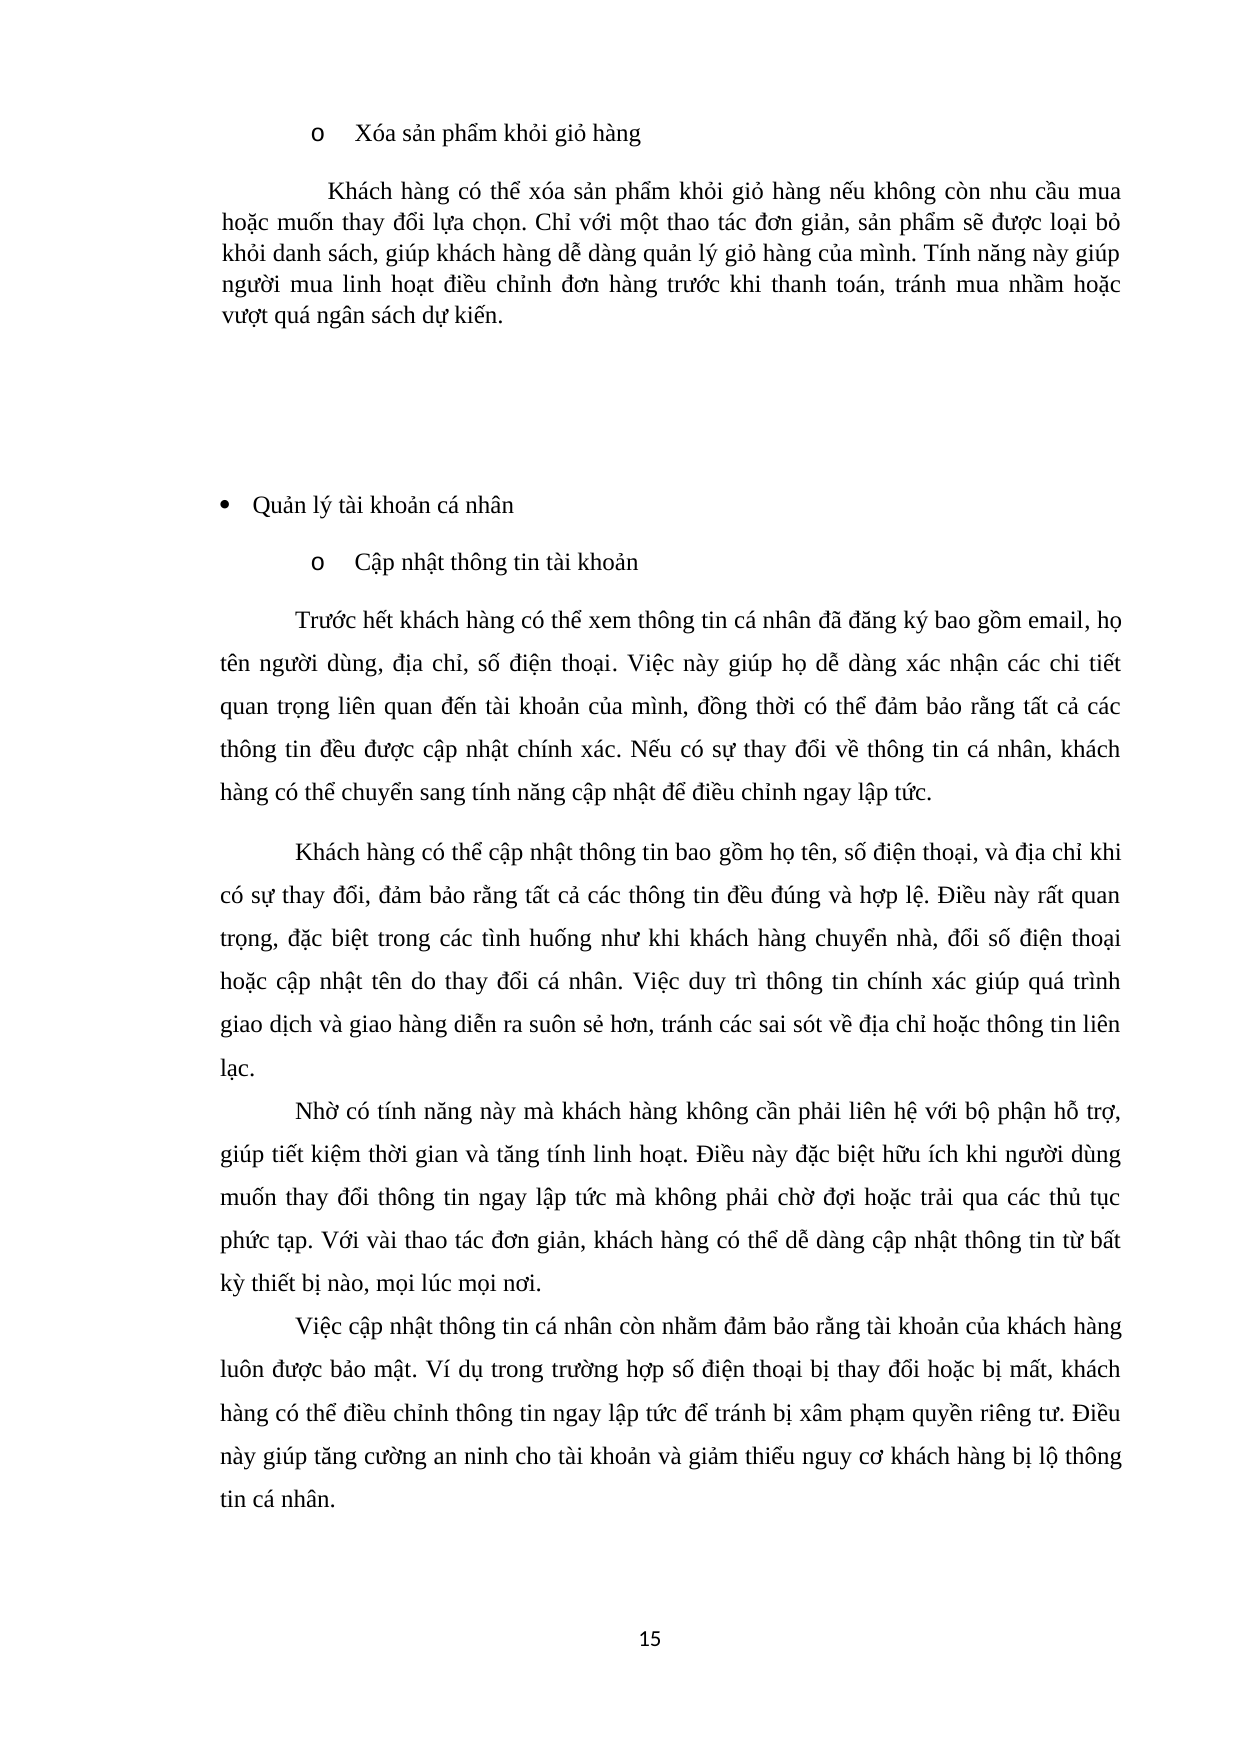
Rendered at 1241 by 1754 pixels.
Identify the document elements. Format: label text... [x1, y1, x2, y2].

text Trước hết khách hàng có thể xem thông tin cá nhân đã đăng ký bao gồm email, họ tên người dùng, địa chỉ, số điện thoại. Việc này giúp họ dễ dàng xác nhận các chi tiết quan trọng liên quan đến tài khoản của mình, đồng thời có thể đảm bảo rằng tất cả các thông tin đều được cập nhật chính xác. Nếu có sự thay đổi về thông tin cá nhân, khách hàng có thể chuyển sang tính năng cập nhật để điều chỉnh ngay lập tức. [220, 605, 1122, 806]
subtitle Quản lý tài khoản cá nhân [177, 491, 1122, 519]
subtitle Xóa sản phẩm khỏi giỏ hàng [310, 118, 1122, 149]
list Nhờ có tính năng này mà khách hàng không cần phải liên hệ với bộ phận hỗ trợ, giúp tiết kiệm thời gian và tăng tính linh hoạt. Điều này đặc biệt hữu ích khi người dùng muốn thay đổi thông tin ngay lập tức mà không phải chờ đợi hoặc trải qua các thủ tục phức tạp. Với vài thao tác đơn giản, khách hàng có thể dễ dàng cập nhật thông tin từ bất kỳ thiết bị nào, mọi lúc mọi nơi. [220, 1096, 1122, 1297]
subtitle Cập nhật thông tin tài khoản [310, 547, 1122, 577]
list Việc cập nhật thông tin cá nhân còn nhằm đảm bảo rằng tài khoản của khách hàng luôn được bảo mật. Ví dụ trong trường hợp số điện thoại bị thay đổi hoặc bị mất, khách hàng có thể điều chỉnh thông tin ngay lập tức để tránh bị xâm phạm quyền riêng tư. Điều này giúp tăng cường an ninh cho tài khoản và giảm thiểu nguy cơ khách hàng bị lộ thông tin cá nhân. [220, 1311, 1122, 1513]
text Khách hàng có thể xóa sản phẩm khỏi giỏ hàng nếu không còn nhu cầu mua hoặc muốn thay đổi lựa chọn. Chỉ với một thao tác đơn giản, sản phẩm sẽ được loại bỏ khỏi danh sách, giúp khách hàng dễ dàng quản lý giỏ hàng của mình. Tính năng này giúp người mua linh hoạt điều chỉnh đơn hàng trước khi thanh toán, tránh mua nhầm hoặc vượt quá ngân sách dự kiến. [222, 176, 1122, 329]
list Khách hàng có thể cập nhật thông tin bao gồm họ tên, số điện thoại, và địa chỉ khi có sự thay đổi, đảm bảo rằng tất cả các thông tin đều đúng và hợp lệ. Điều này rất quan trọng, đặc biệt trong các tình huống như khi khách hàng chuyển nhà, đổi số điện thoại hoặc cập nhật tên do thay đổi cá nhân. Việc duy trì thông tin chính xác giúp quá trình giao dịch và giao hàng diễn ra suôn sẻ hơn, tránh các sai sót về địa chỉ hoặc thông tin liên lạc. [220, 837, 1122, 1081]
